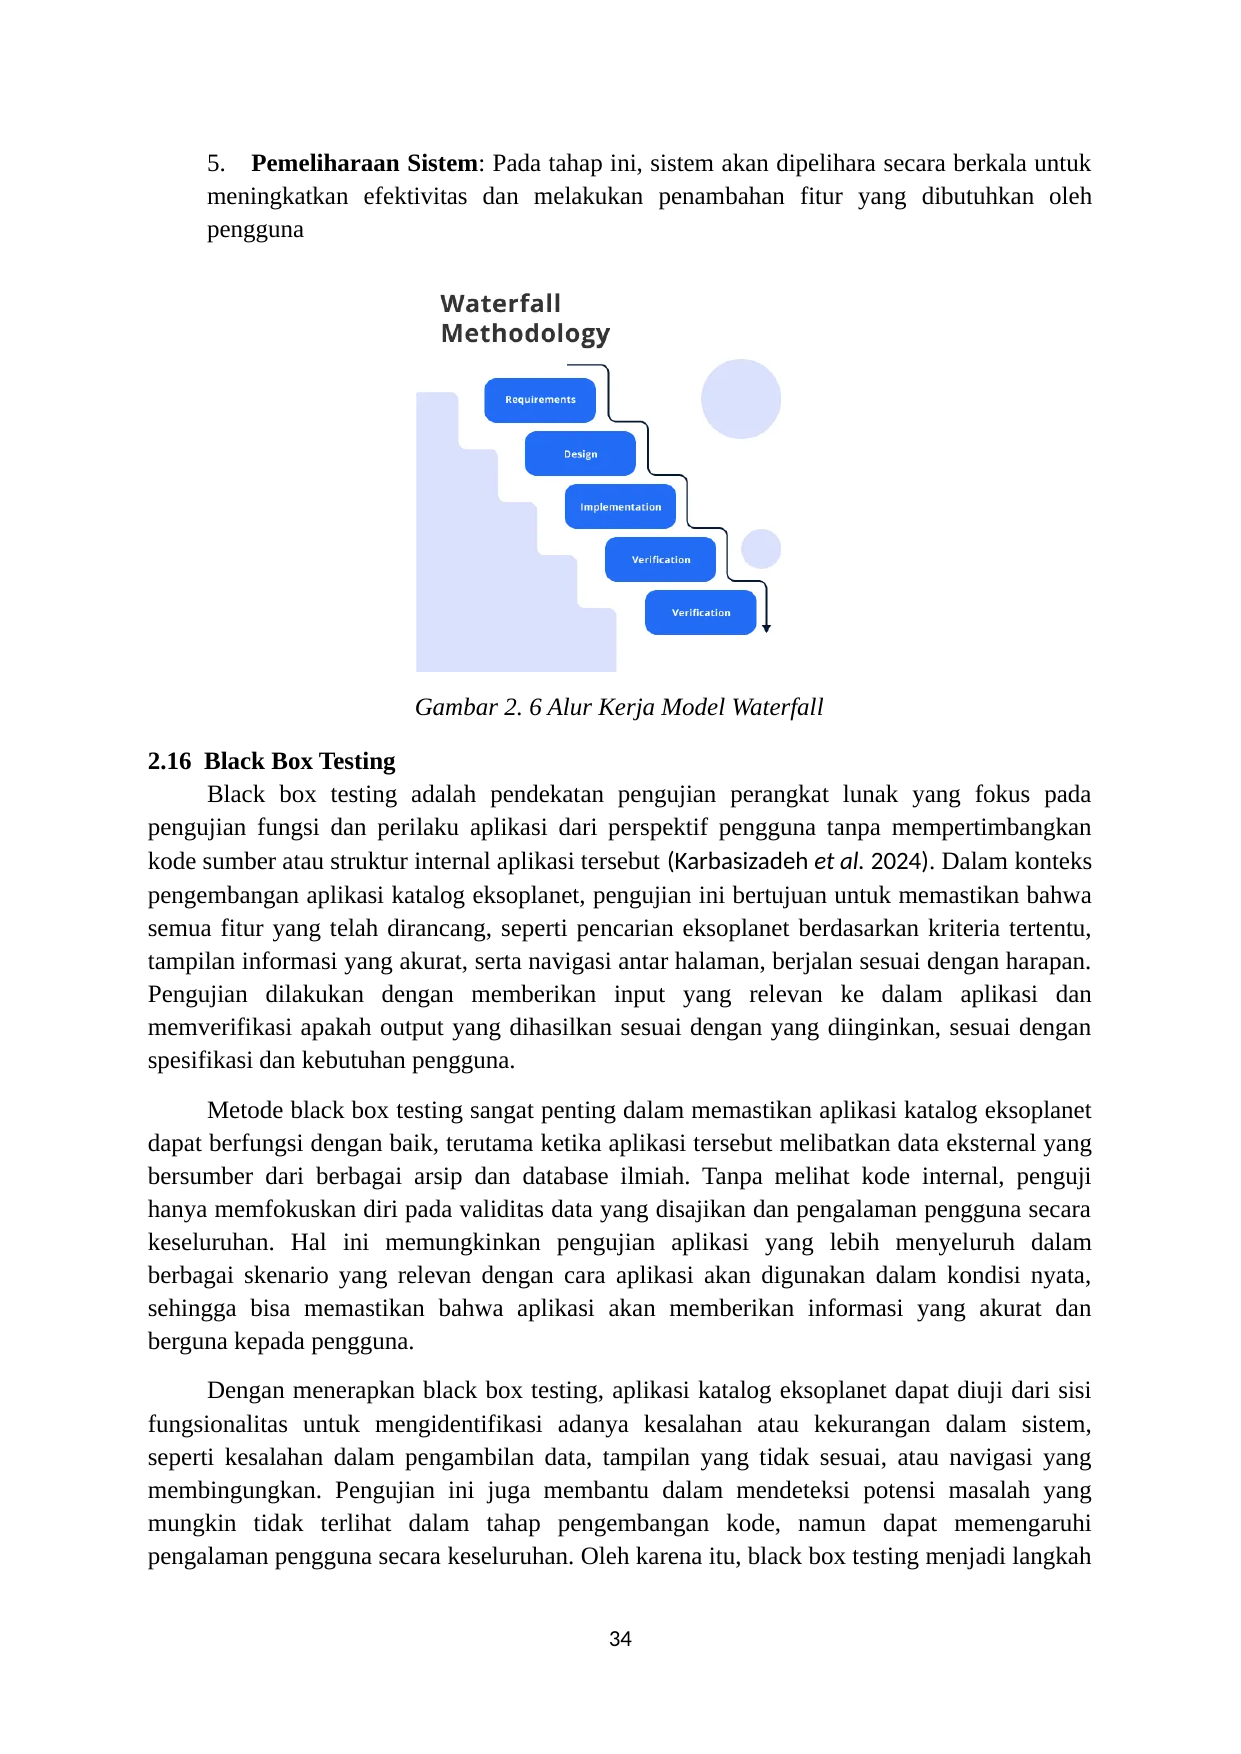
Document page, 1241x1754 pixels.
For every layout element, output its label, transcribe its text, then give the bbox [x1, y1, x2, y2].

text Gambar 2. 6 Alur Kerja Model Waterfall [148, 692, 1092, 721]
text Metode black box testing sangat penting dalam memastikan aplikasi katalog eksoplanet dapat berfungsi dengan baik, terutama ketika aplikasi tersebut melibatkan data eksternal yang bersumber dari berbagai arsip dan database ilmiah. Tanpa melihat kode internal, penguji hanya memfokuskan diri pada validitas data yang disajikan dan pengalaman pengguna secara keseluruhan. Hal ini memungkinkan pengujian aplikasi yang lebih menyeluruh dalam berbagai skenario yang relevan dengan cara aplikasi akan digunakan dalam kondisi nyata, sehingga bisa memastikan bahwa aplikasi akan memberikan informasi yang akurat dan berguna kepada pengguna. [148, 1095, 1092, 1355]
list Pemeliharaan Sistem: Pada tahap ini, sistem akan dipelihara secara berkala untuk meningkatkan efektivitas dan melakukan penambahan fitur yang dibutuhkan oleh pengguna [207, 148, 1092, 242]
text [148, 1376, 1092, 1569]
subtitle 2.16 Black Box Testing [148, 746, 1092, 775]
text Black box testing adalah pendekatan pengujian perangkat lunak yang fokus pada pengujian fungsi dan perilaku aplikasi dari perspektif pengguna tanpa mempertimbangkan kode sumber atau struktur internal aplikasi tersebut . Dalam konteks pengembangan aplikasi katalog eksoplanet, pengujian ini bertujuan untuk memastikan bahwa semua fitur yang telah dirancang, seperti pencarian eksoplanet berdasarkan kriteria tertentu, tampilan informasi yang akurat, serta navigasi antar halaman, berjalan sesuai dengan harapan. Pengujian dilakukan dengan memberikan input yang relevan ke dalam aplikasi dan memverifikasi apakah output yang dihasilkan sesuai dengan yang diinginkan, sesuai dengan spesifikasi dan kebutuhan pengguna. [148, 779, 1092, 1074]
picture [416, 263, 825, 672]
